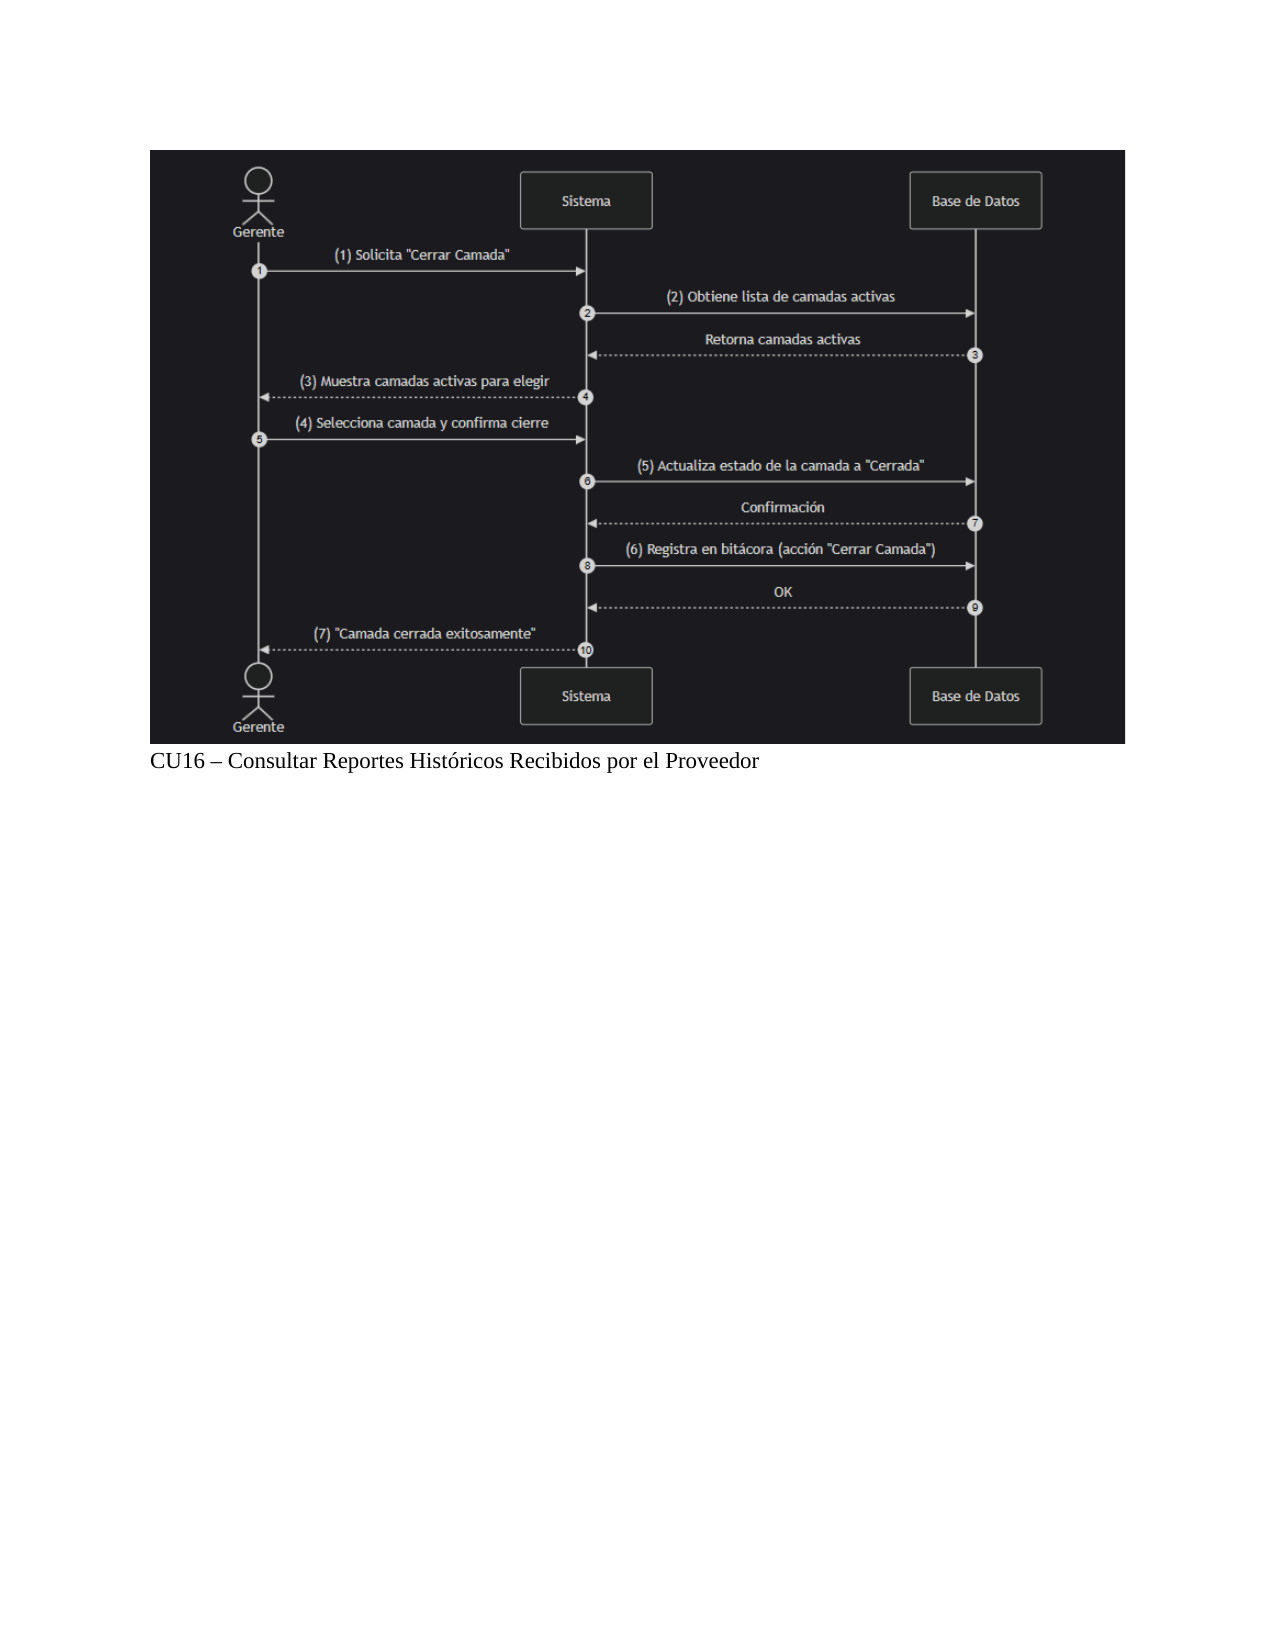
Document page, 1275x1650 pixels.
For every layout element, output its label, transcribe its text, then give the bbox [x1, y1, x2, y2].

picture [150, 150, 1125, 744]
text CU16 – Consultar Reportes Históricos Recibidos por el Proveedor [150, 748, 1125, 774]
